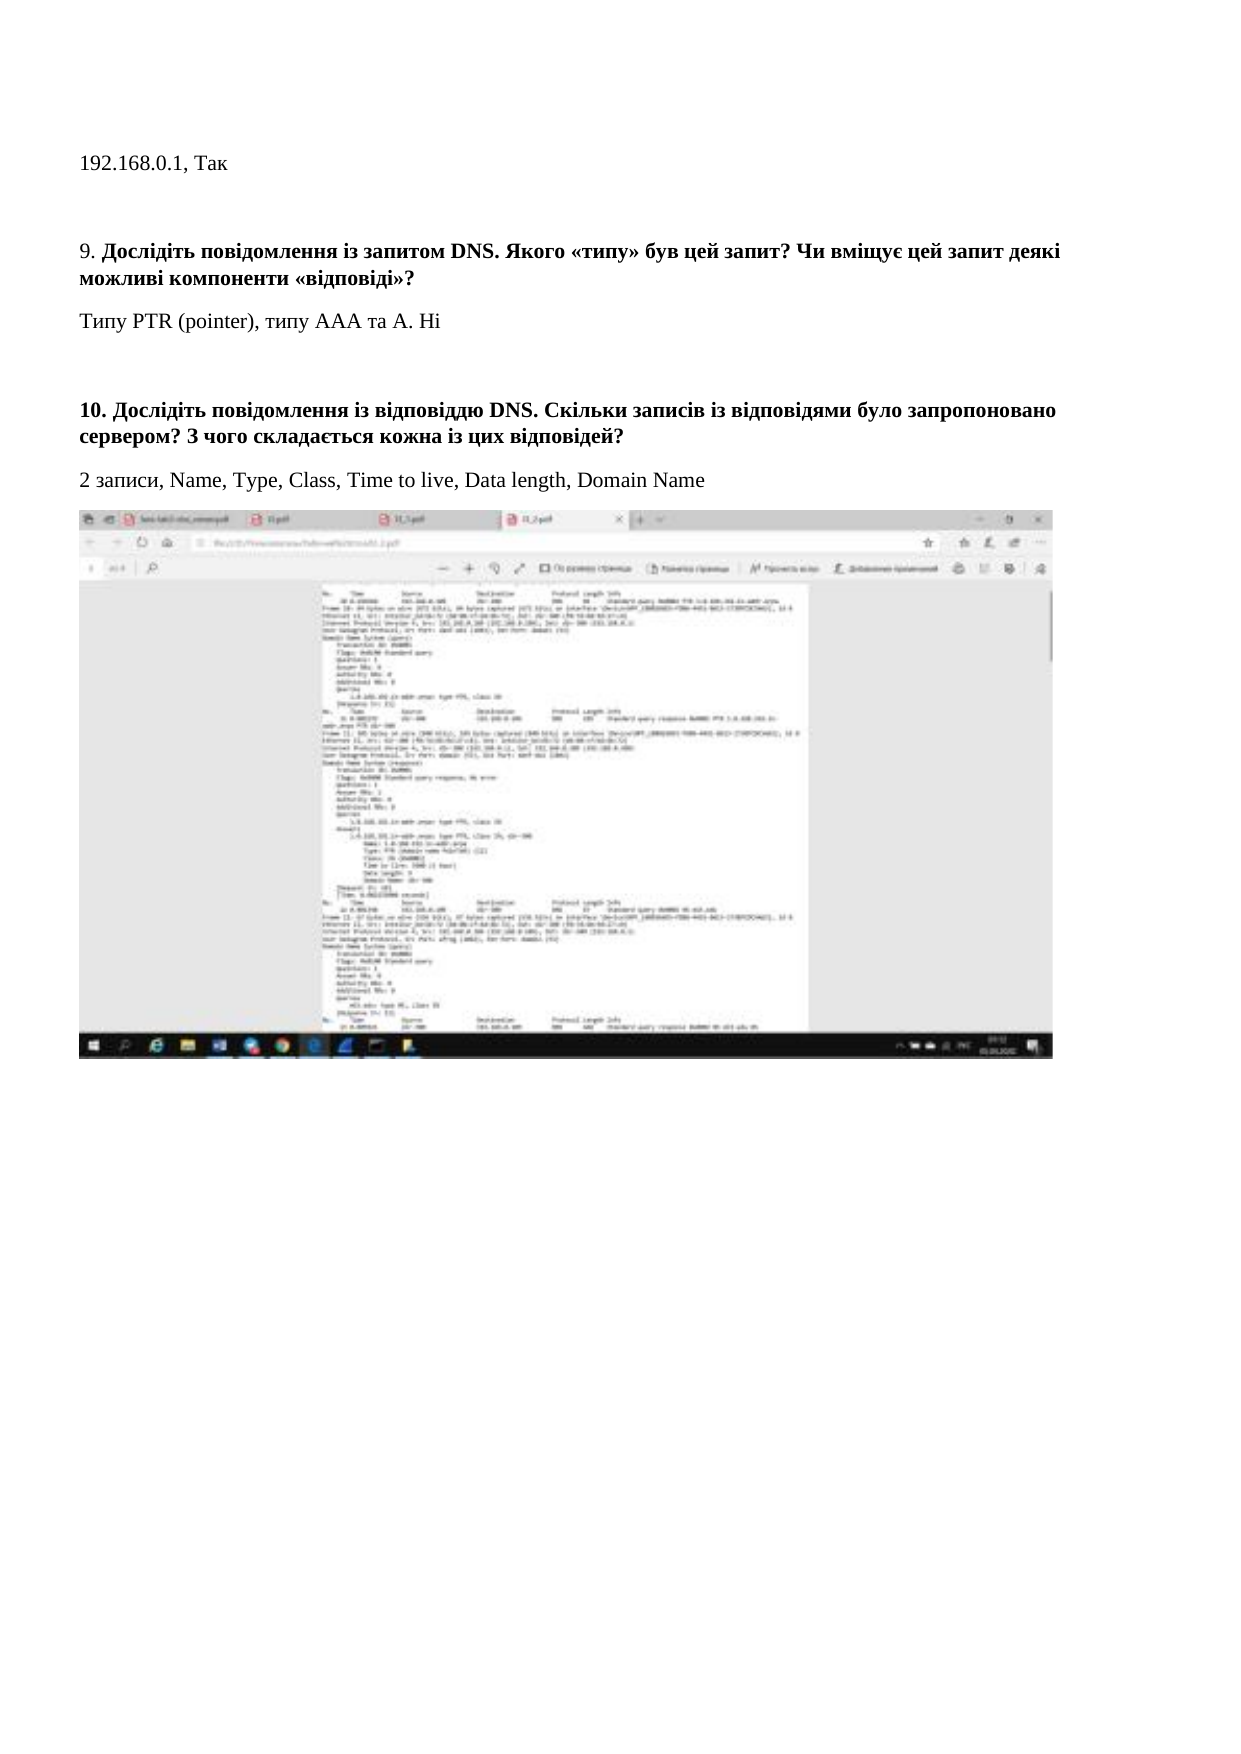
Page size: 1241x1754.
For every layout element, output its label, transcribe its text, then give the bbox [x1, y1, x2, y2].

list Дослідіть повідомлення із запитом DNS. Якого «типу» був цей запит? Чи вміщує цей запит деякі можливі компоненти «відповіді»? [79, 238, 1150, 290]
text Типу PTR (pointer), типу ААА та А. Ні [79, 308, 1150, 333]
text 2 записи, Name, Type, Class, Time to live, Data length, Domain Name [79, 467, 1150, 492]
list Дослідіть повідомлення із відповіддю DNS. Скільки записів із відповідями було запропоновано сервером? З чого складається кожна із цих відповідей? [79, 397, 1150, 448]
text 192.168.0.1, Так [79, 150, 1150, 175]
picture [79, 510, 1053, 1059]
